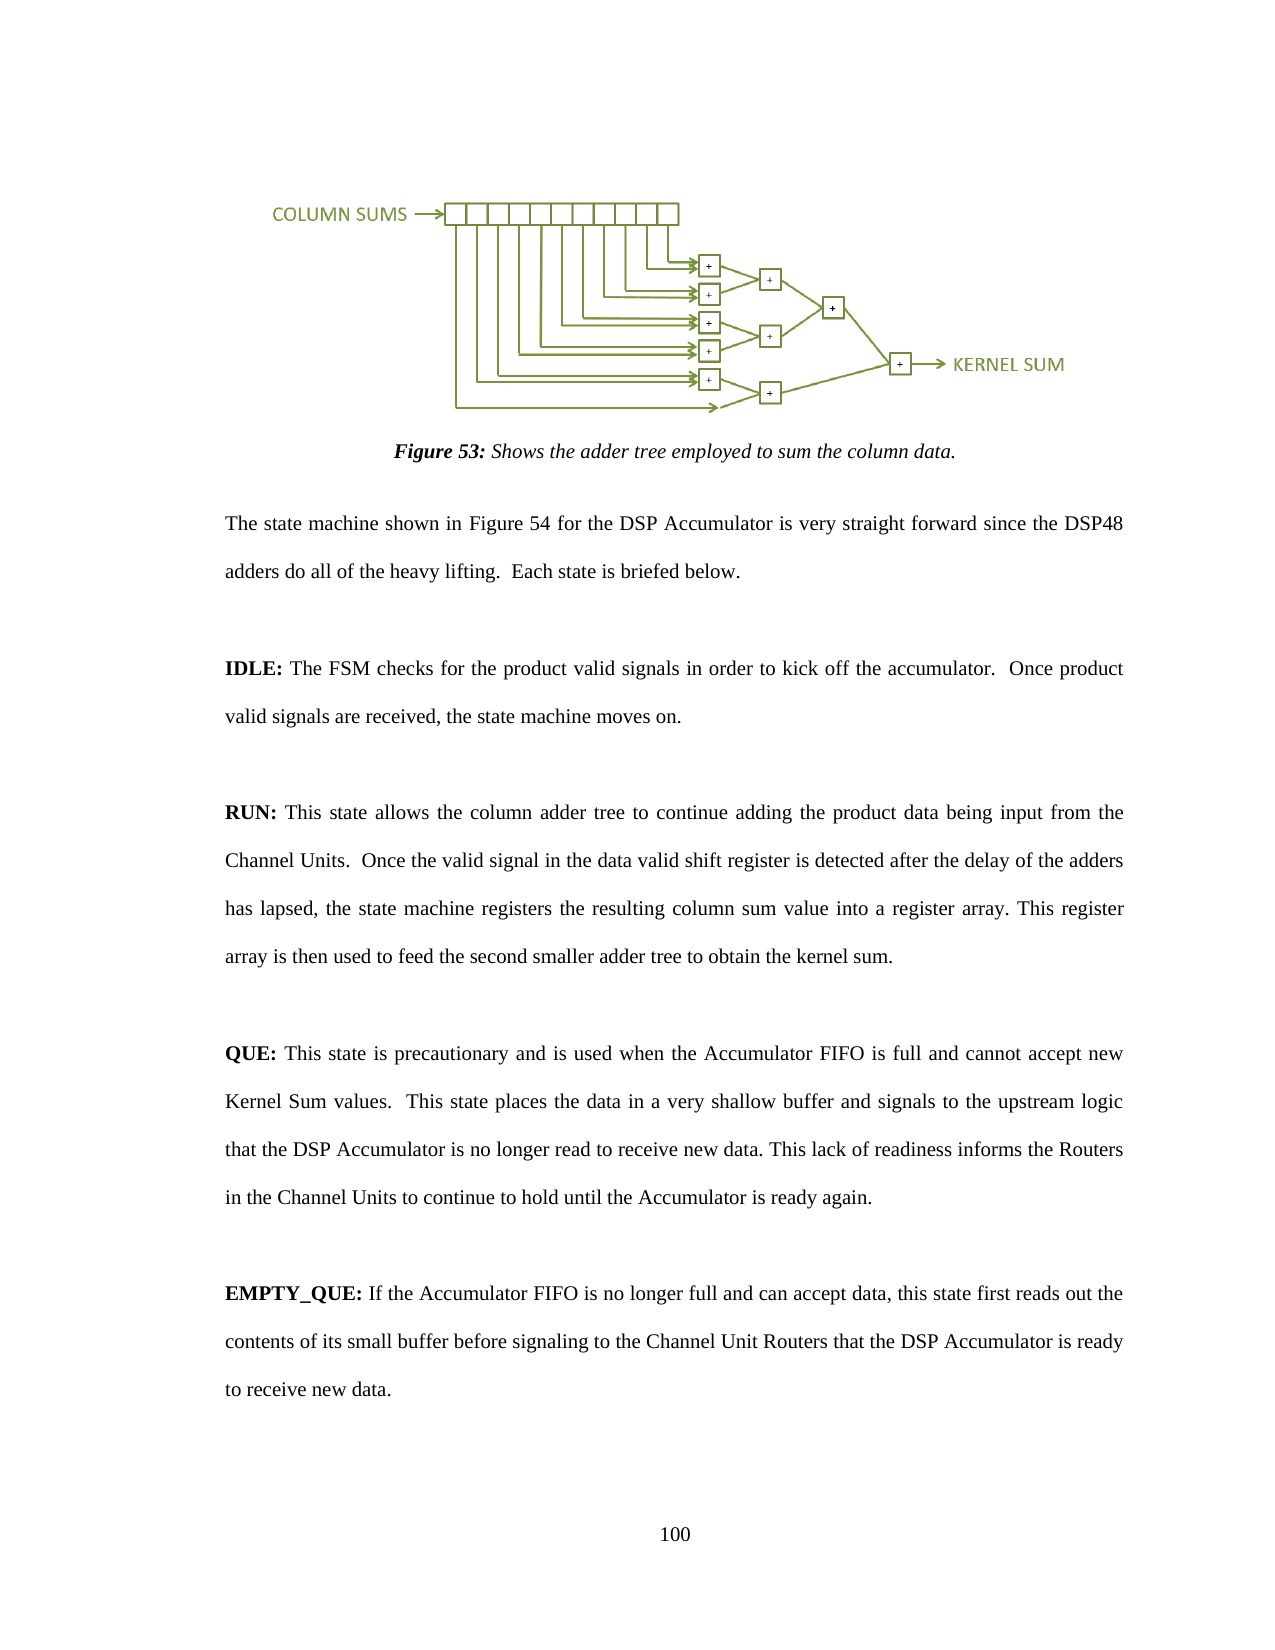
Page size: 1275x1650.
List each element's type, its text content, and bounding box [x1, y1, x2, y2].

picture [262, 174, 1088, 439]
text EMPTY_QUE: If the Accumulator FIFO is no longer full and can accept data, this state first reads out the contents of its small buffer before signaling to the Channel Unit Routers that the DSP Accumulator is ready to receive new data. [225, 1281, 1125, 1401]
text IDLE: The FSM checks for the product valid signals in order to kick off the accumulator. Once product valid signals are received, the state machine moves on. [225, 656, 1125, 728]
text The state machine shown in Figure 54 for the DSP Accumulator is very straight forward since the DSP48 adders do all of the heavy lifting. Each state is briefed below. [225, 511, 1125, 583]
text QUE: This state is precautionary and is used when the Accumulator FIFO is full and cannot accept new Kernel Sum values. This state places the data in a very shallow buffer and signals to the upstream logic that the DSP Accumulator is no longer read to receive new data. This lack of readiness informs the Routers in the Channel Units to continue to hold until the Accumulator is ready again. [225, 1041, 1125, 1209]
text RUN: This state allows the column adder tree to continue adding the product data being input from the Channel Units. Once the valid signal in the data valid shift register is detected after the delay of the adders has lapsed, the state machine registers the resulting column sum value into a register array. This register array is then used to feed the second smaller adder tree to obtain the kernel sum. [225, 800, 1125, 968]
text Figure 53: Shows the adder tree employed to sum the column data. [225, 439, 1125, 463]
